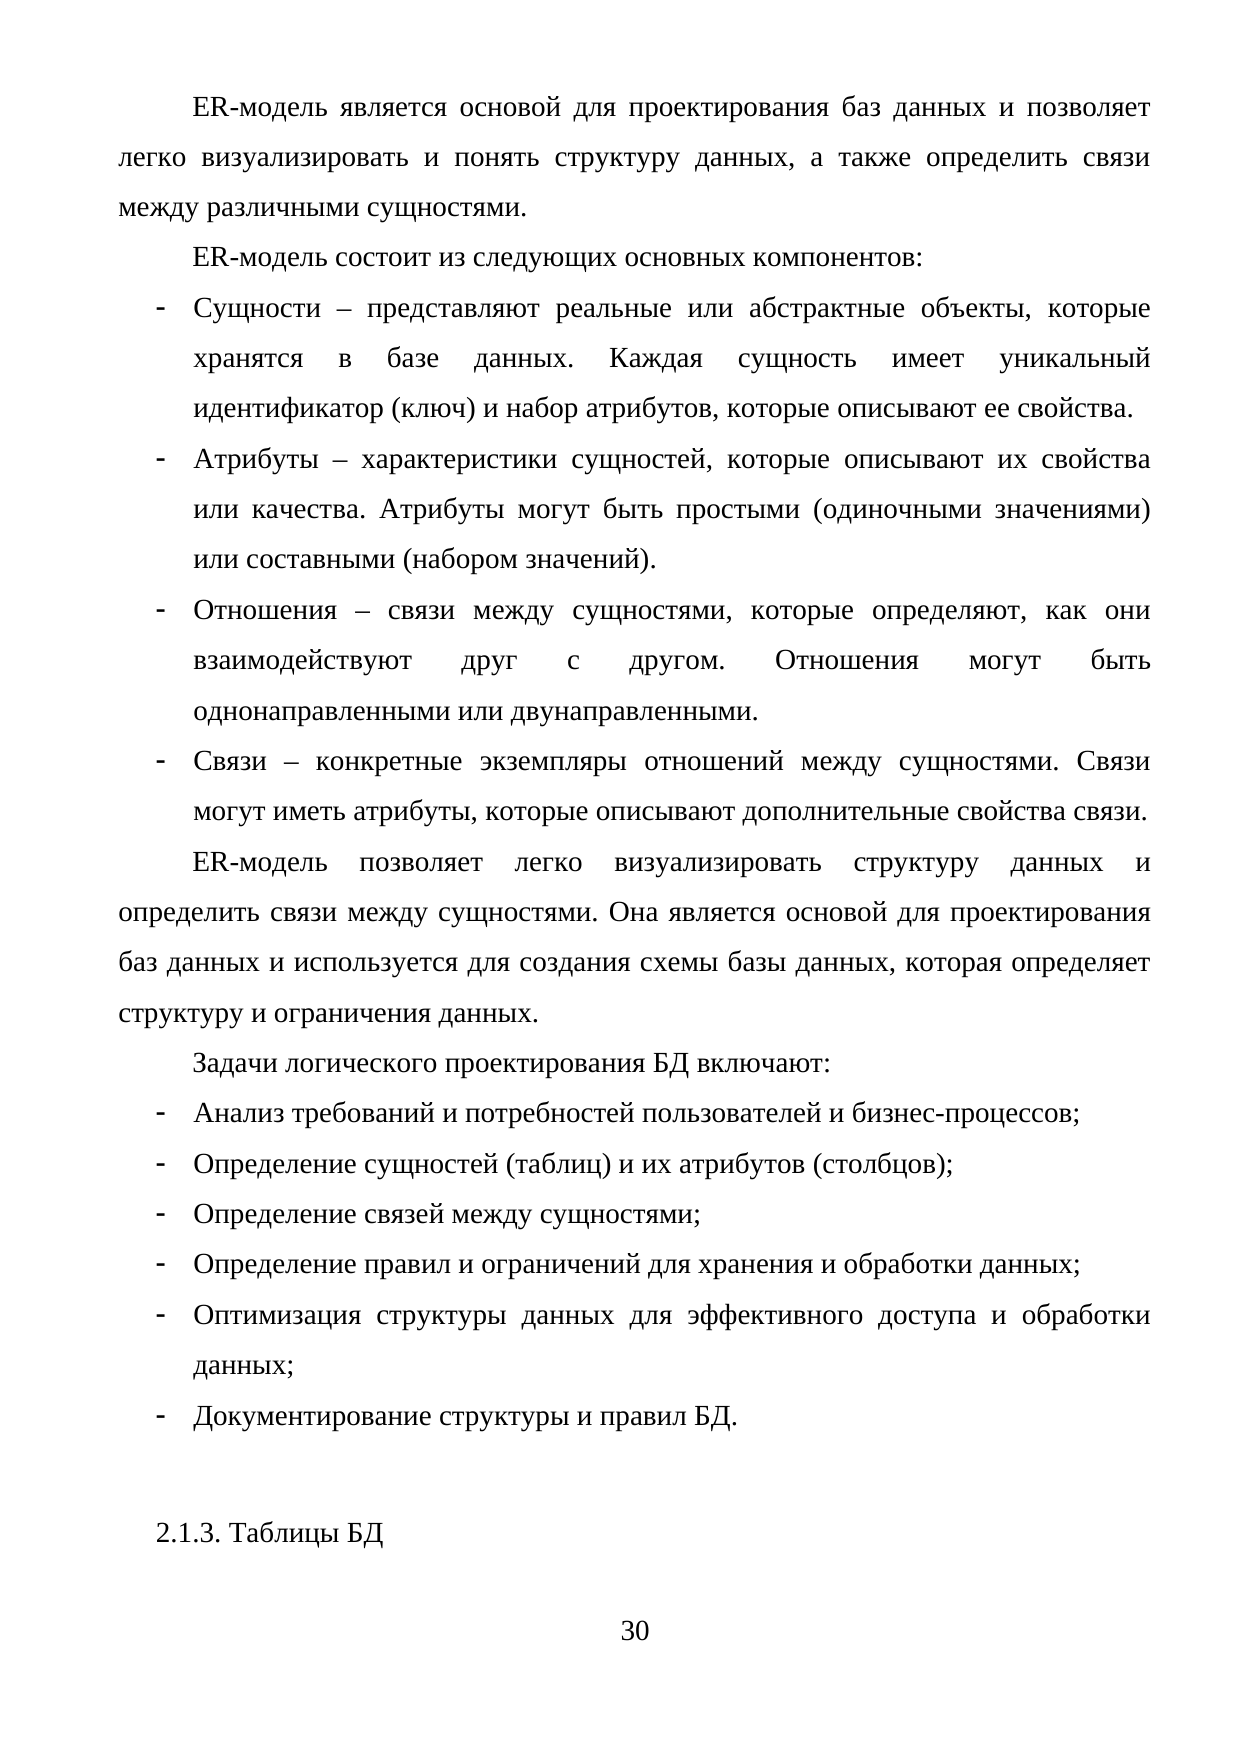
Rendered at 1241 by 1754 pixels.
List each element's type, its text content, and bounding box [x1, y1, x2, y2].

text ER-модель является основой для проектирования баз данных и позволяет легко визуализировать и понять структуру данных, а также определить связи между различными сущностями. [118, 89, 1152, 223]
list Определение связей между сущностями; [156, 1196, 1152, 1230]
list Атрибуты – характеристики сущностей, которые описывают их свойства или качества. Атрибуты могут быть простыми (одиночными значениями) или составными (набором значений). [156, 441, 1152, 575]
list Сущности – представляют реальные или абстрактные объекты, которые хранятся в базе данных. Каждая сущность имеет уникальный идентификатор (ключ) и набор атрибутов, которые описывают ее свойства. [156, 290, 1152, 424]
text Задачи логического проектирования БД включают: [118, 1045, 1152, 1078]
list Документирование структуры и правил БД. [156, 1398, 1152, 1431]
list Связи – конкретные экземпляры отношений между сущностями. Связи могут иметь атрибуты, которые описывают дополнительные свойства связи. [156, 743, 1152, 827]
text ER-модель позволяет легко визуализировать структуру данных и определить связи между сущностями. Она является основой для проектирования баз данных и используется для создания схемы базы данных, которая определяет структуру и ограничения данных. [118, 844, 1152, 1028]
text 2.1.3. Таблицы БД [118, 1515, 1152, 1549]
list Отношения – связи между сущностями, которые определяют, как они взаимодействуют друг с другом. Отношения могут быть однонаправленными или двунаправленными. [156, 592, 1152, 726]
list Определение сущностей (таблиц) и их атрибутов (столбцов); [156, 1146, 1152, 1179]
list Определение правил и ограничений для хранения и обработки данных; [156, 1247, 1152, 1280]
list Оптимизация структуры данных для эффективного доступа и обработки данных; [156, 1297, 1152, 1381]
list Анализ требований и потребностей пользователей и бизнес-процессов; [156, 1095, 1152, 1129]
text ER-модель состоит из следующих основных компонентов: [118, 239, 1152, 273]
